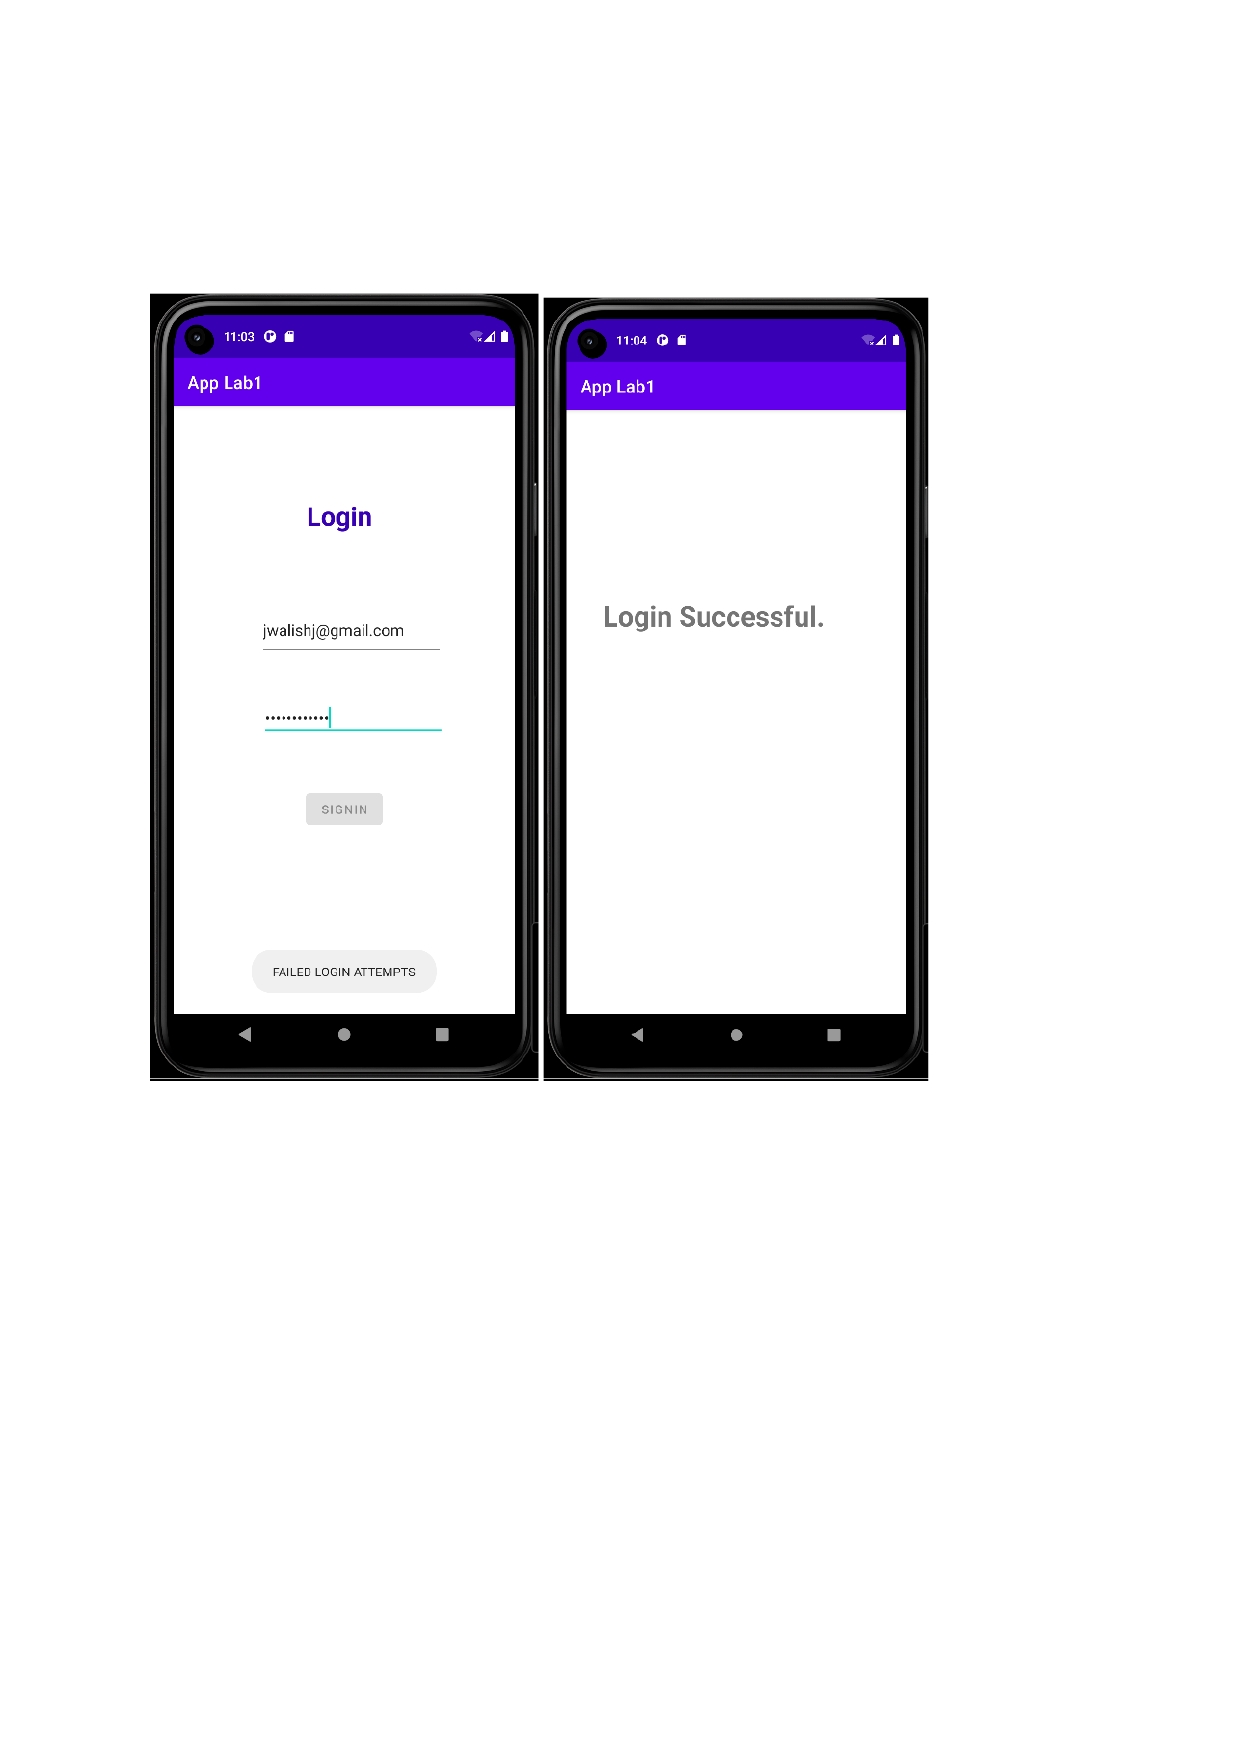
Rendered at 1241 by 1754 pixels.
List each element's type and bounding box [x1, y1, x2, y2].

picture [150, 293, 930, 1081]
